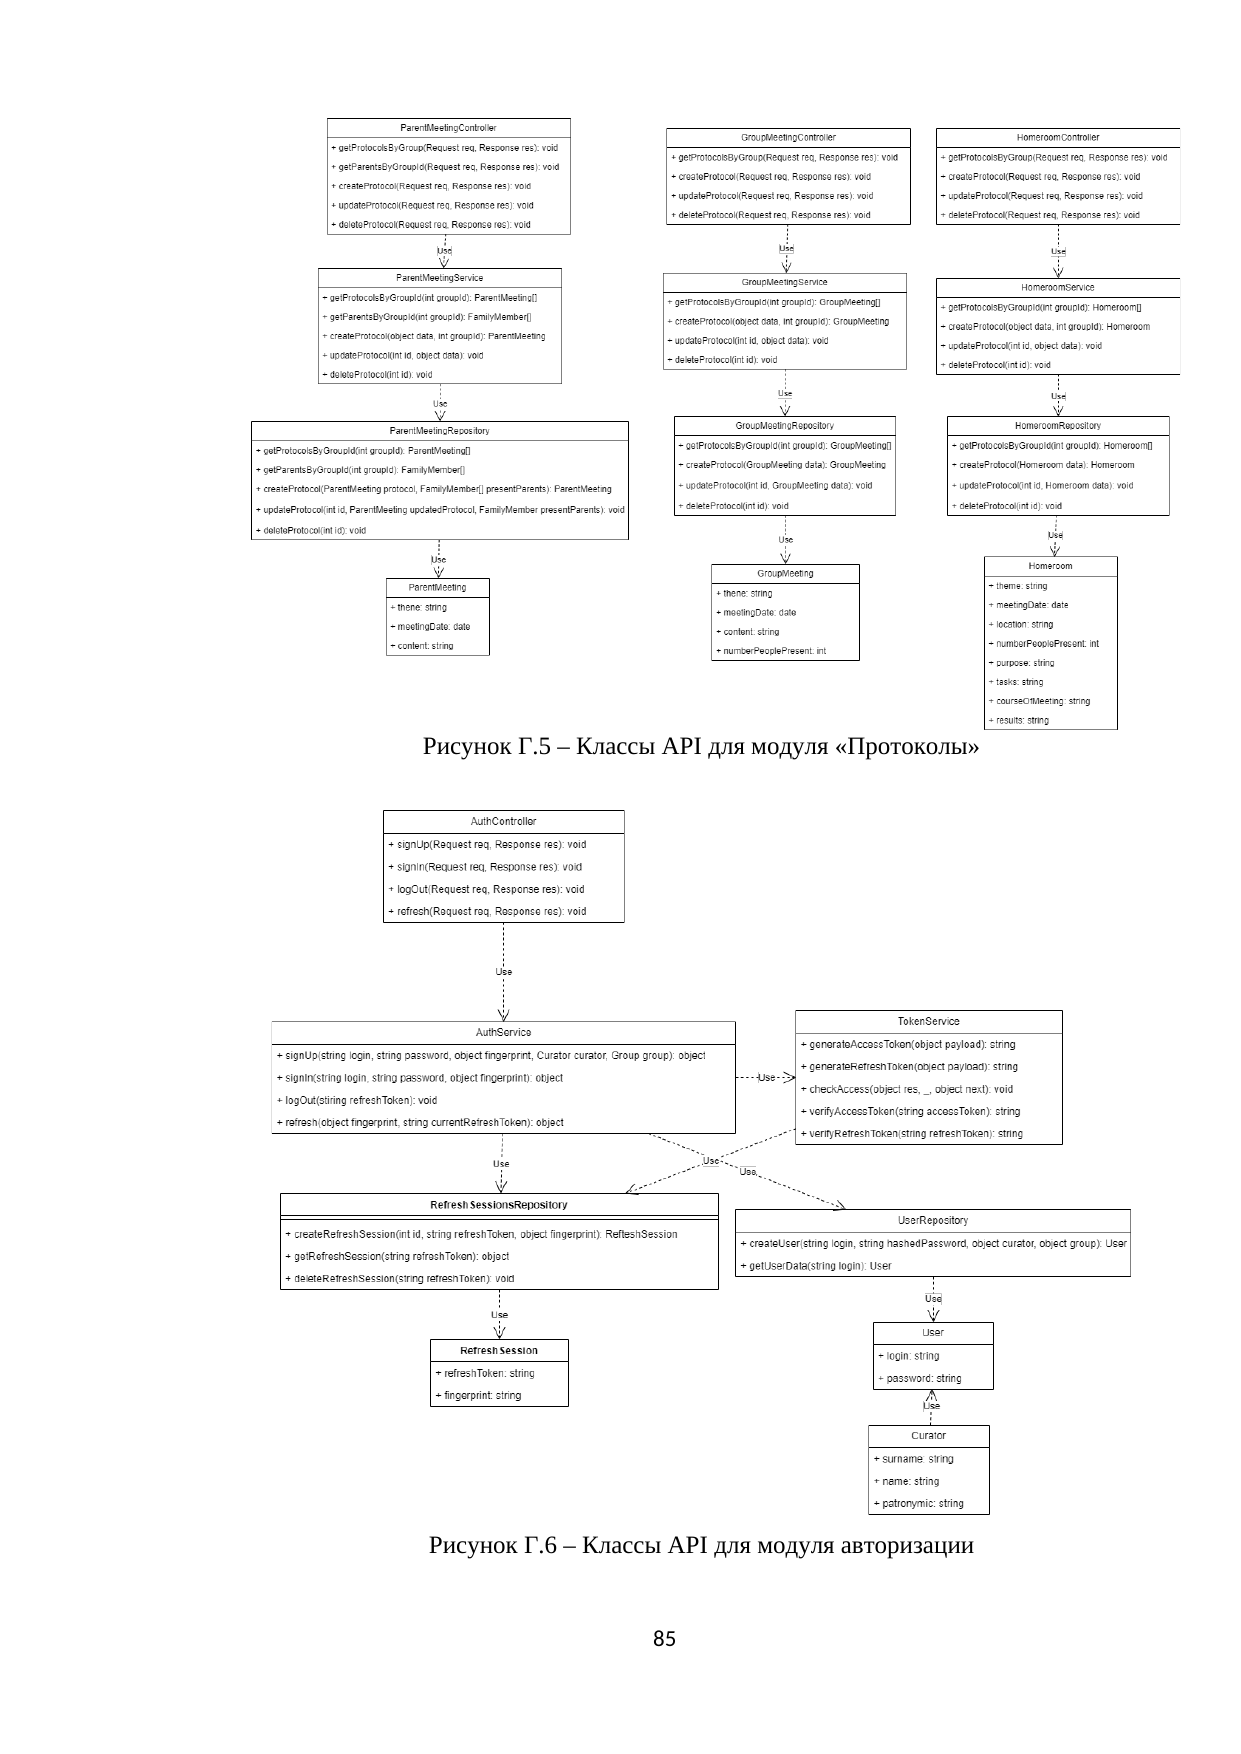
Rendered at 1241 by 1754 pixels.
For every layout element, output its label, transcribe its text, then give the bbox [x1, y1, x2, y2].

picture [271, 810, 1131, 1517]
picture [251, 118, 1181, 732]
text Рисунок Г.6 – Классы API для модуля авторизации [177, 1530, 1152, 1559]
text Рисунок Г.5 – Классы API для модуля «Протоколы» [177, 731, 1152, 760]
